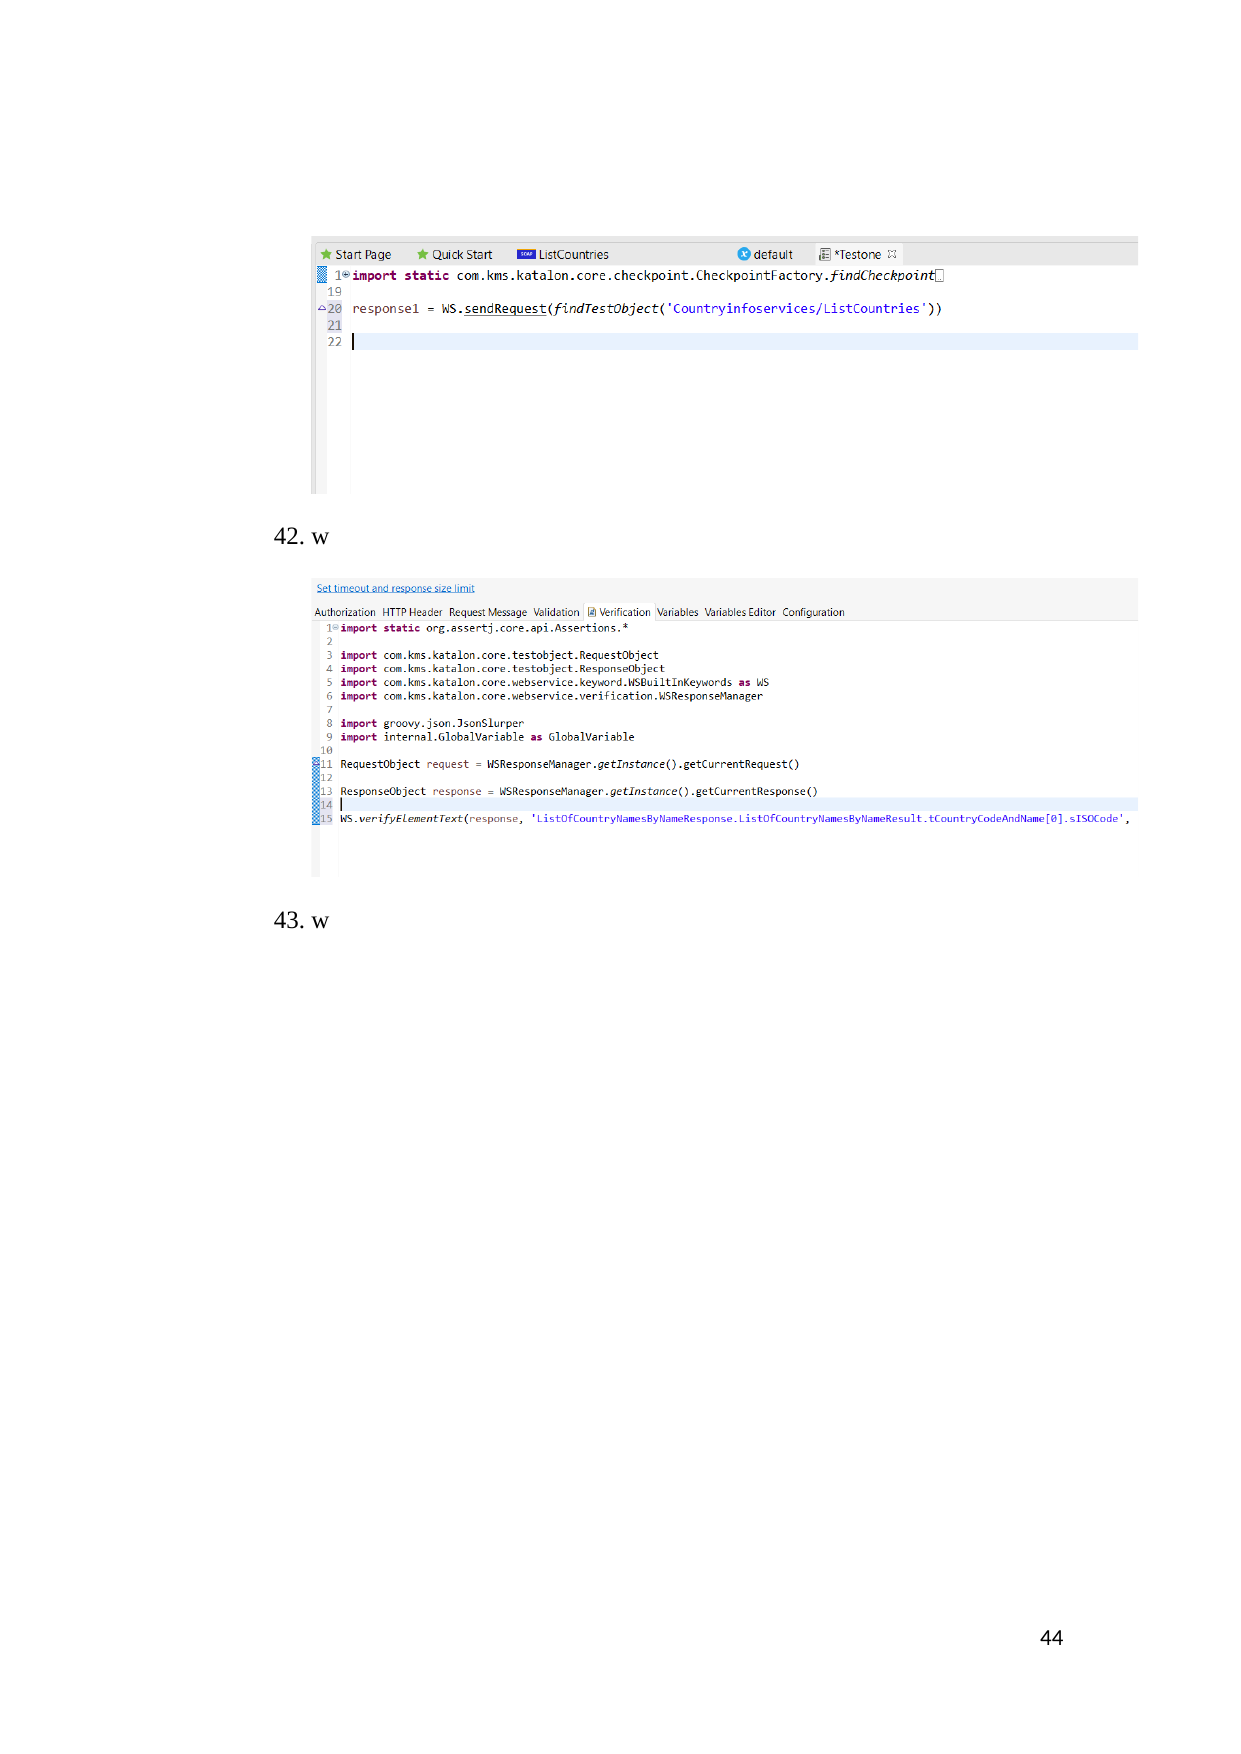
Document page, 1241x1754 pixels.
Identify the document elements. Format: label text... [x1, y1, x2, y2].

picture [311, 236, 1139, 494]
list w [274, 905, 1063, 934]
list w [274, 521, 1063, 550]
picture [311, 578, 1139, 877]
